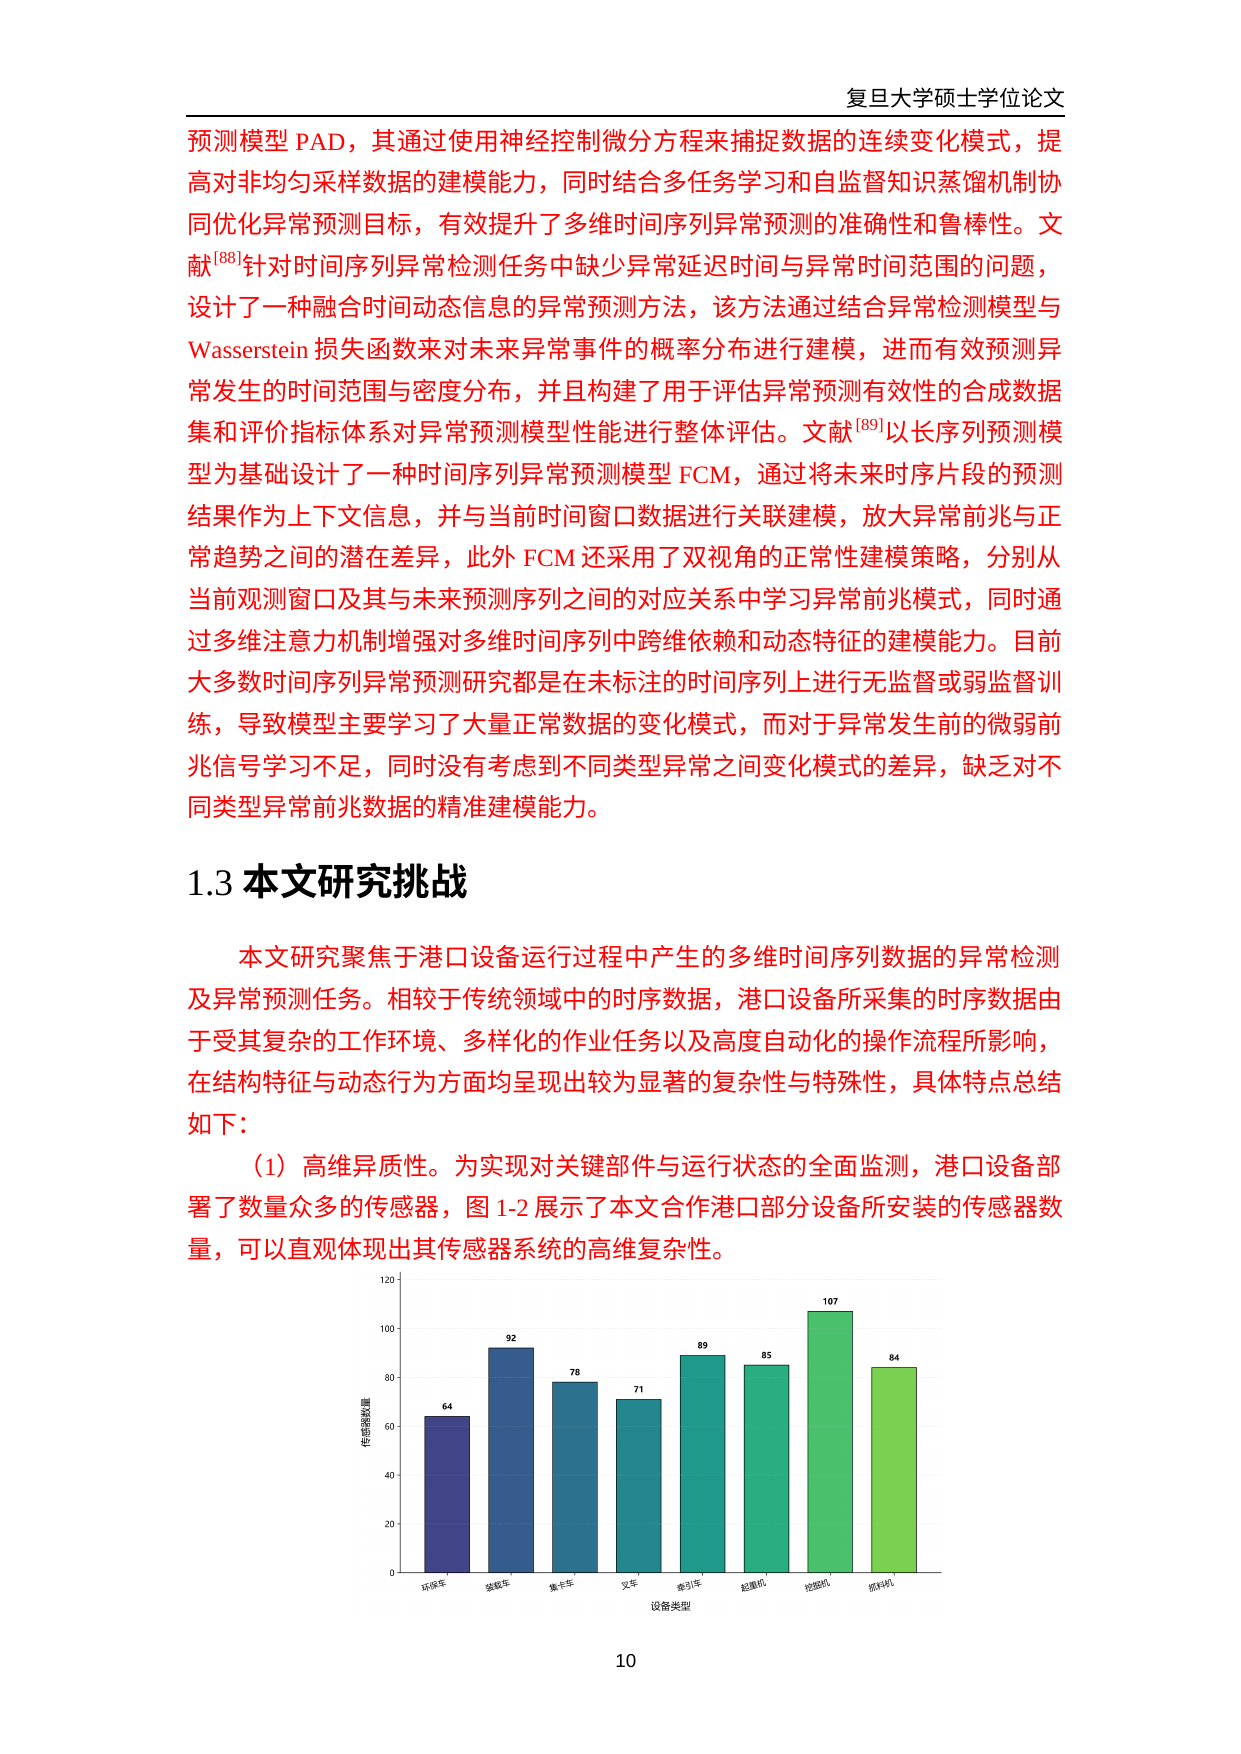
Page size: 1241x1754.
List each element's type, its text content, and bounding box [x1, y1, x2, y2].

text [188, 117, 1063, 825]
text 本文研究聚焦于港口设备运行过程中产生的多维时间序列数据的异常检测及异常预测任务。相较于传统领域中的时序数据，港口设备所采集的时序数据由于受其复杂的工作环境、多样化的作业任务以及高度自动化的操作流程所影响，在结构特征与动态行为方面均呈现出较为显著的复杂性与特殊性，具体特点总结如下： [188, 933, 1063, 1142]
text （1）高维异质性。为实现对关键部件与运行状态的全面监测，港口设备部署了数量众多的传感器，图1-2展示了本文合作港口部分设备所安装的传感器数量，可以直观体现出其传感器系统的高维复杂性。 [188, 1142, 1063, 1267]
picture [355, 1266, 947, 1618]
subtitle 本文研究挑战 [186, 852, 1065, 906]
